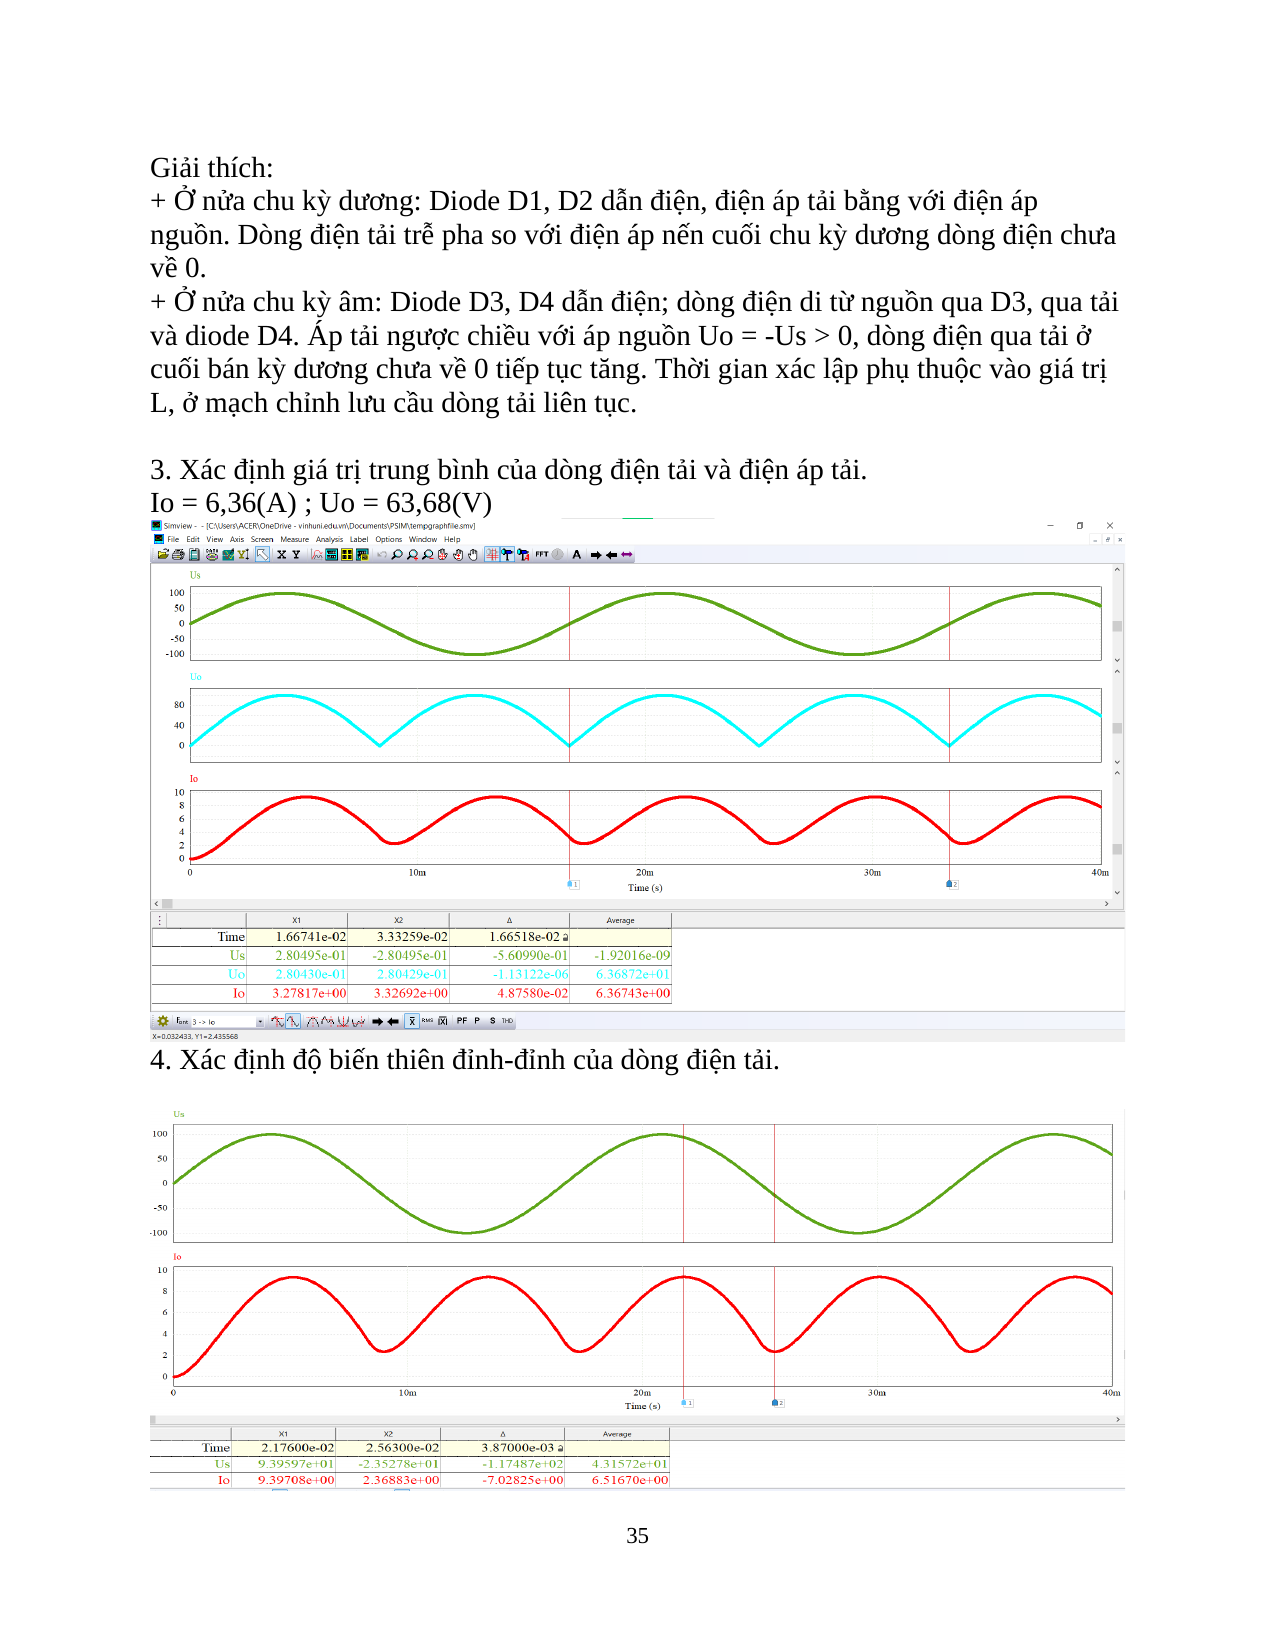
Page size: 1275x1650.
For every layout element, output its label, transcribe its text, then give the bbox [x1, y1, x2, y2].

text Io = 6,36(A) ; Uo = 63,68(V) [150, 485, 1125, 518]
text + Ở nửa chu kỳ dương: Diode D1, D2 dẫn điện, điện áp tải bằng với điện áp nguồn. Dòng điện tải trễ pha so với điện áp nến cuối chu kỳ dương dòng điện chưa về 0. [150, 183, 1125, 284]
picture [150, 1109, 1125, 1491]
text + Ở nửa chu kỳ âm: Diode D3, D4 dẫn điện; dòng điện di từ nguồn qua D3, qua tải và diode D4. Áp tải ngược chiều với áp nguồn Uo = -Us > 0, dòng điện qua tải ở cuối bán kỳ dương chưa về 0 tiếp tục tăng. Thời gian xác lập phụ thuộc vào giá trị L, ở mạch chỉnh lưu cầu dòng tải liên tục. [150, 284, 1125, 418]
text 4. Xác định độ biến thiên đỉnh-đỉnh của dòng điện tải. [150, 1042, 1125, 1076]
text Giải thích: [150, 150, 1125, 183]
text 3. Xác định giá trị trung bình của dòng điện tải và điện áp tải. [150, 452, 1125, 485]
picture [150, 518, 1125, 1042]
